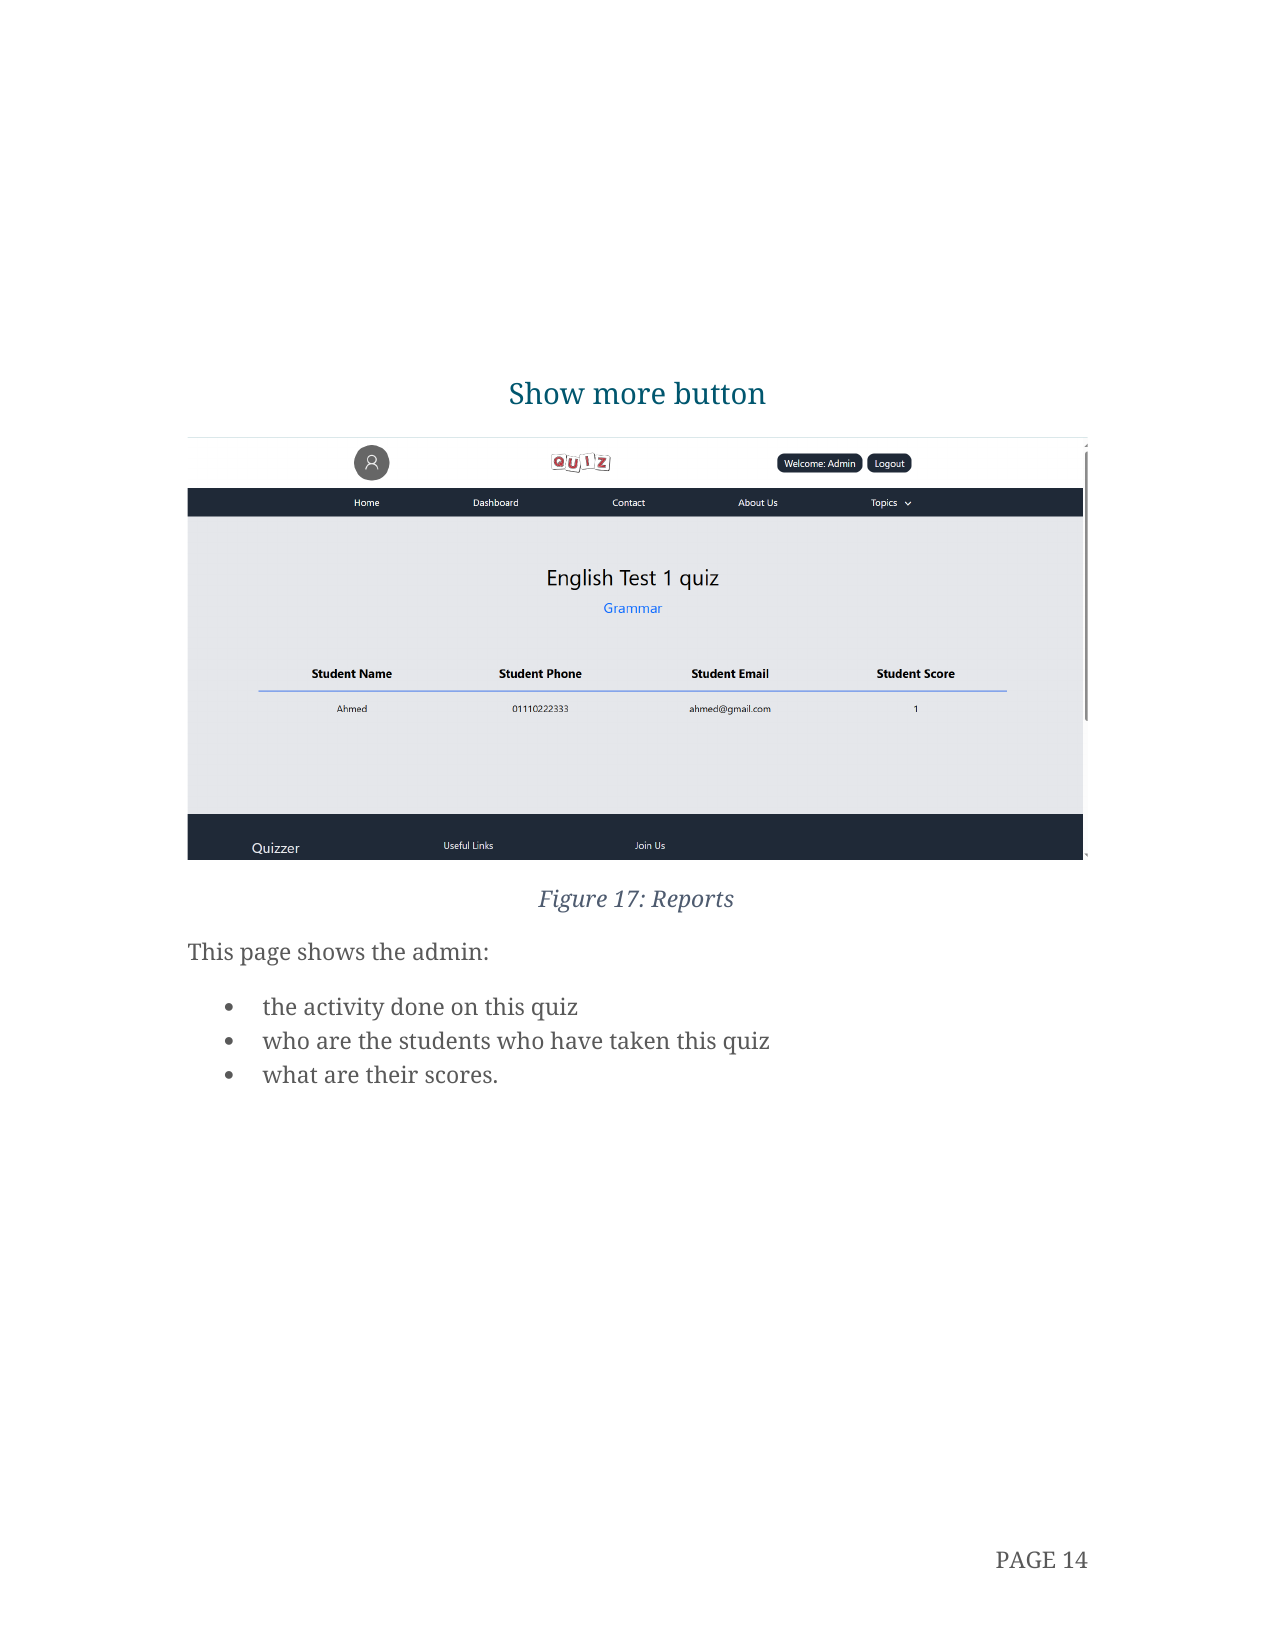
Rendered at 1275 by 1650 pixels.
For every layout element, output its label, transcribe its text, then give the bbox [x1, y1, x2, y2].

list the activity done on this quiz [225, 991, 1087, 1022]
list what are their scores. [225, 1059, 1087, 1091]
picture [187, 437, 1088, 860]
text Show more button [187, 373, 1087, 413]
text Figure 17: Reports [187, 883, 1087, 914]
text This page shows the admin: [187, 935, 1087, 967]
list who are the students who have taken this quiz [225, 1025, 1087, 1056]
